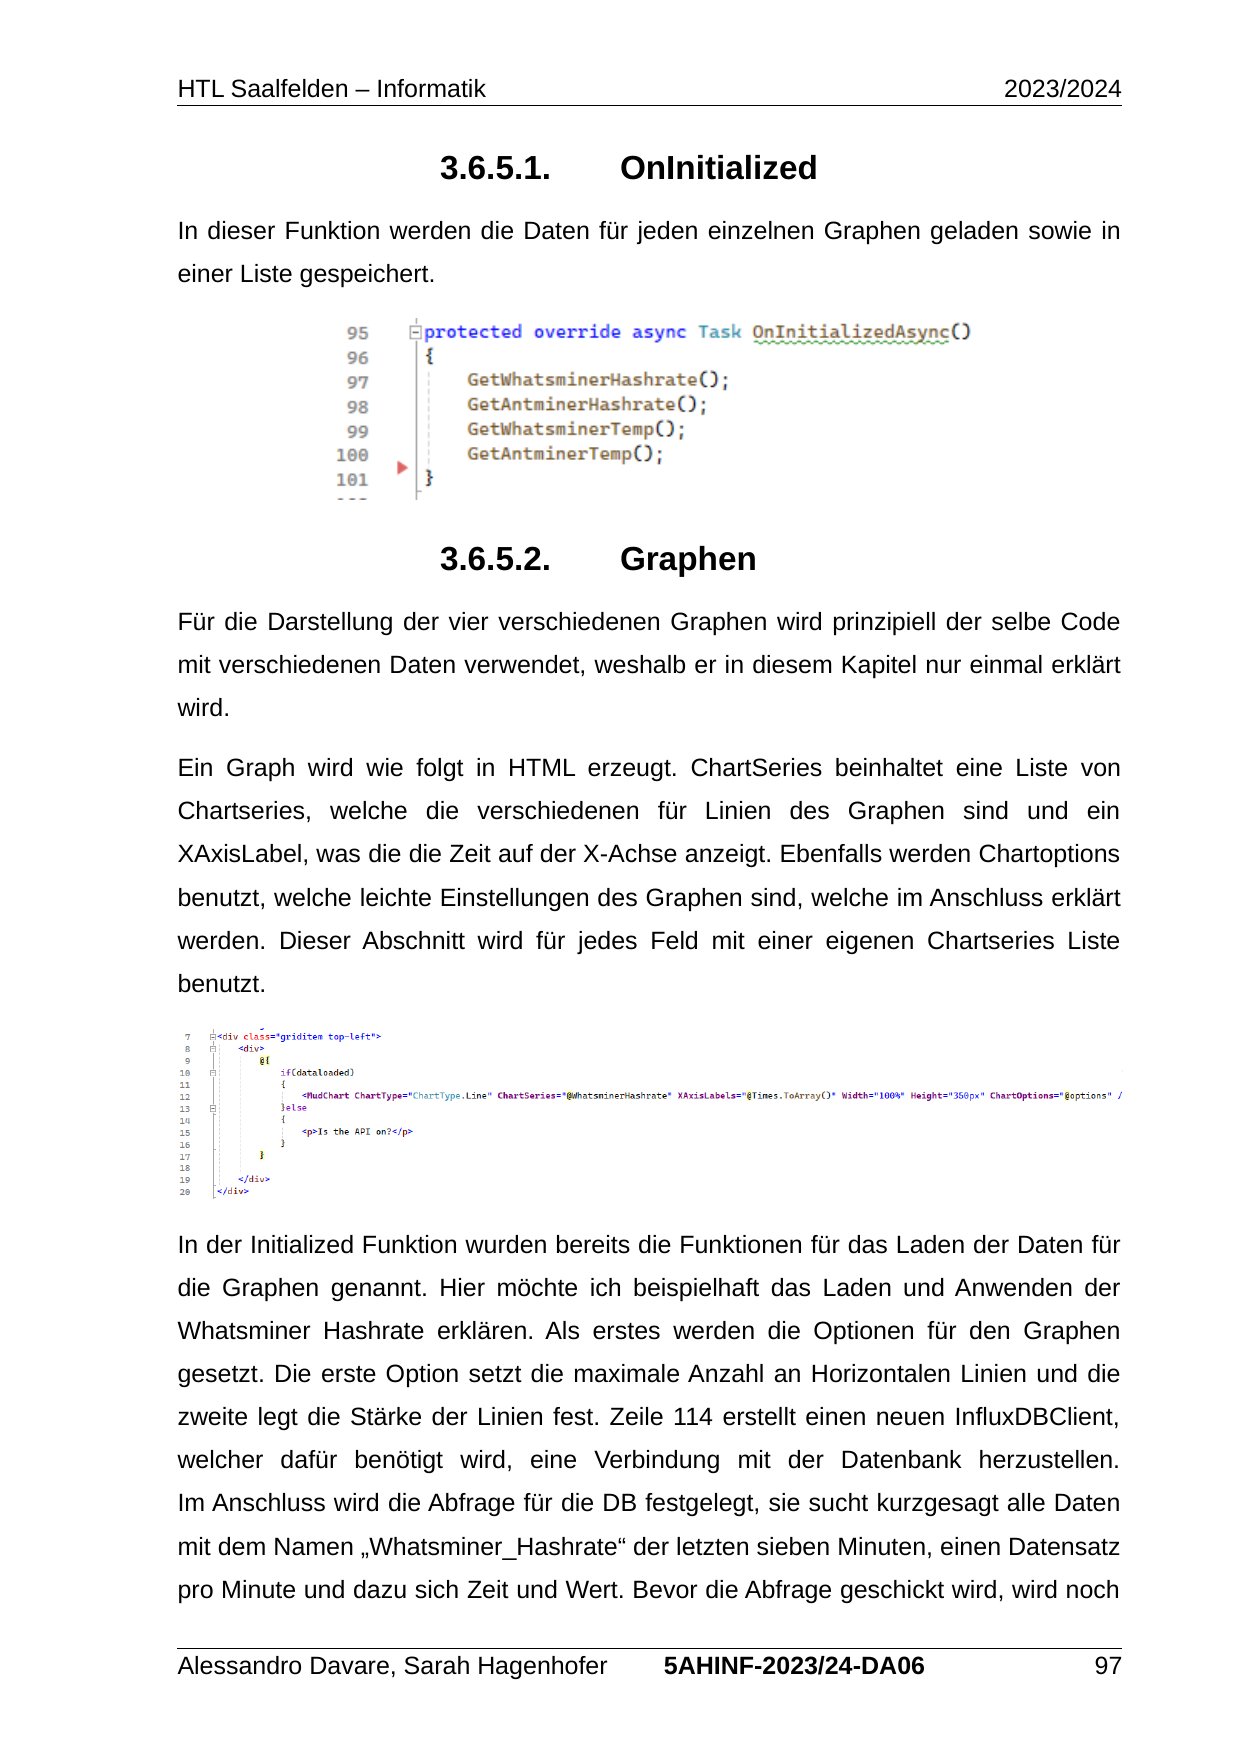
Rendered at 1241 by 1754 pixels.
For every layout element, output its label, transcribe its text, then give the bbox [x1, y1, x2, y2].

subtitle Graphen [440, 539, 1122, 578]
picture [313, 318, 986, 500]
subtitle OnInitialized [440, 148, 1122, 186]
text In dieser Funktion werden die Daten für jeden einzelnen Graphen geladen sowie in einer Liste gespeichert. [177, 216, 1122, 288]
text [177, 1229, 1122, 1603]
text Ein Graph wird wie folgt in HTML erzeugt. ChartSeries beinhaltet eine Liste von Chartseries, welche die verschiedenen für Linien des Graphen sind und ein XAxisLabel, was die die Zeit auf der X-Achse anzeigt. Ebenfalls werden Chartoptions benutzt, welche leichte Einstellungen des Graphen sind, welche im Anschluss erklärt werden. Dieser Abschnitt wird für jedes Feld mit einer eigenen Chartseries Liste benutzt. [177, 753, 1122, 998]
text Für die Darstellung der vier verschiedenen Graphen wird prinzipiell der selbe Code mit verschiedenen Daten verwendet, weshalb er in diesem Kapitel nur einmal erklärt wird. [177, 607, 1122, 722]
picture [177, 1028, 1123, 1199]
